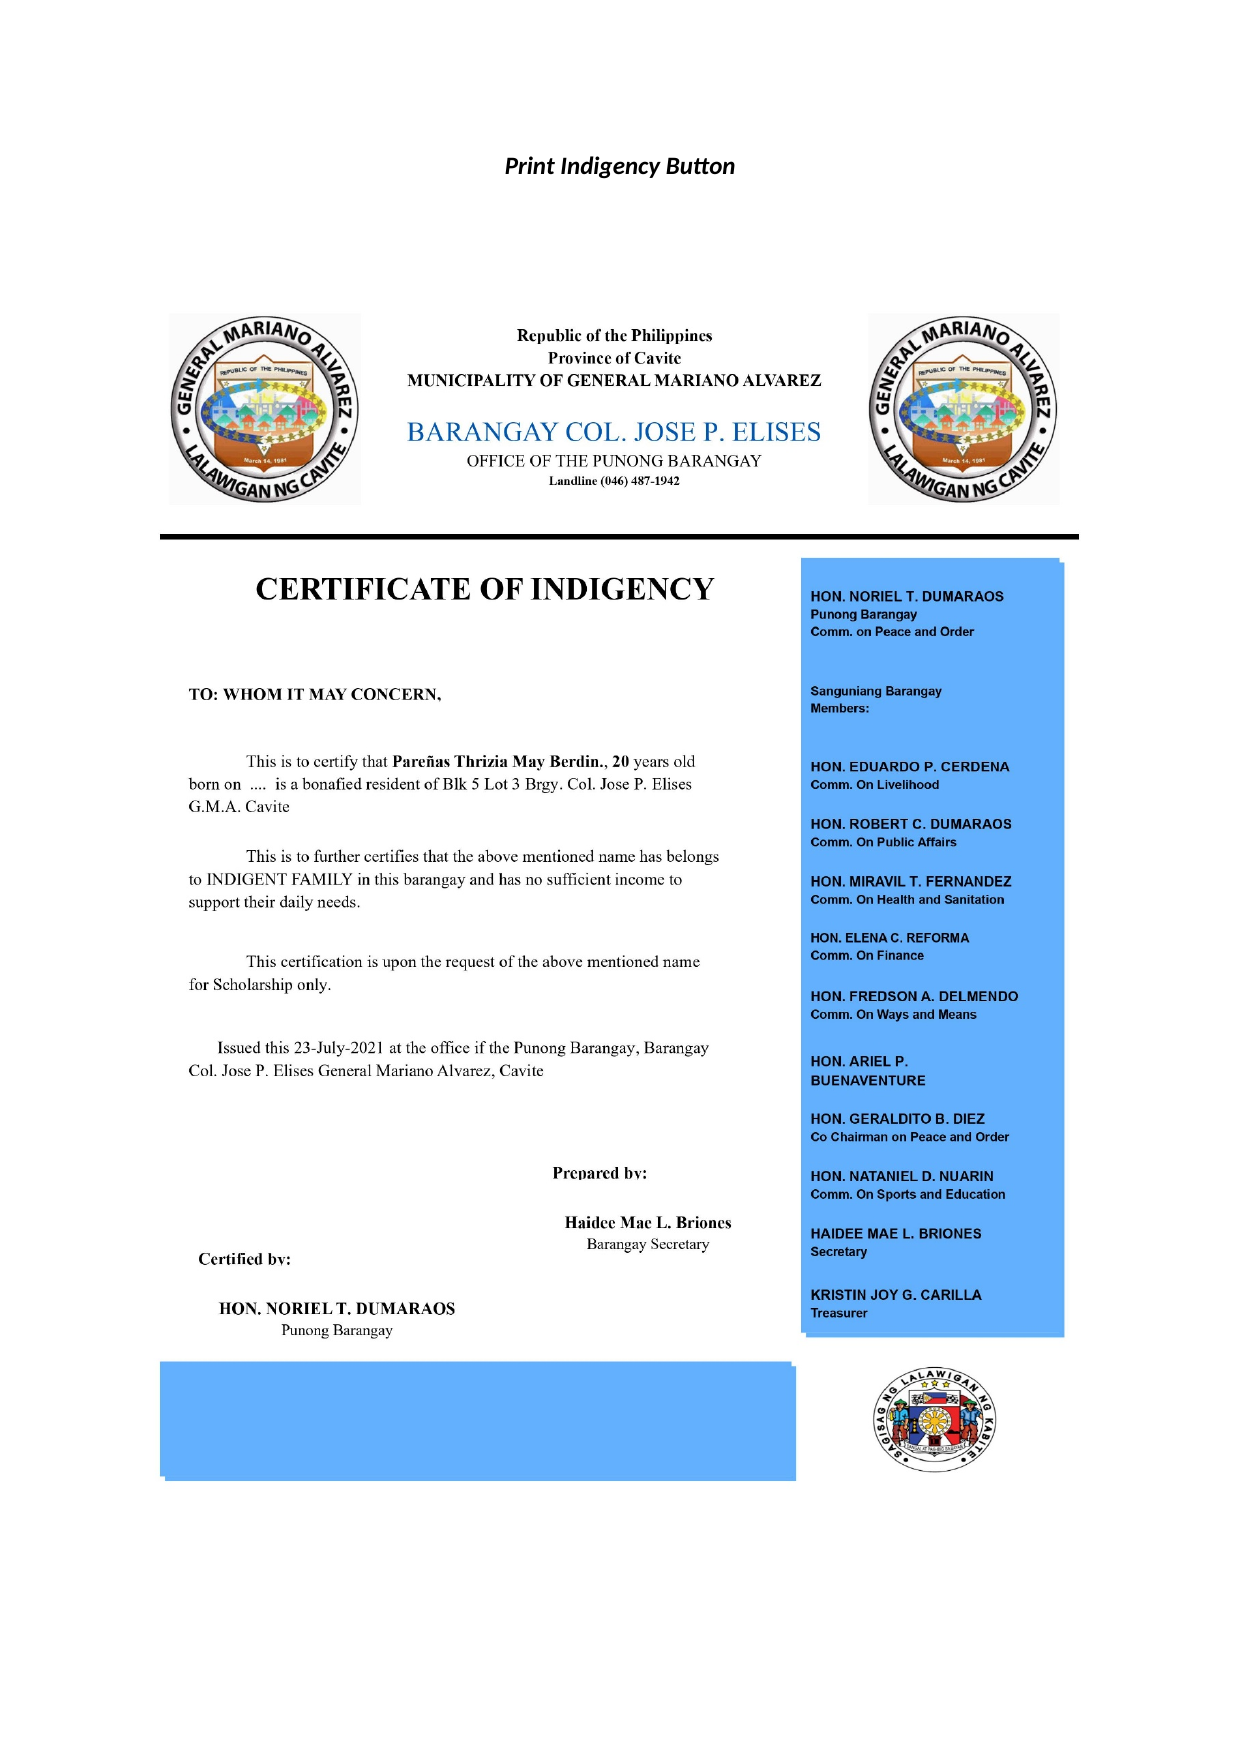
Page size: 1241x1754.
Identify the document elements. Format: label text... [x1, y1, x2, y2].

text Print Indigency Button [150, 150, 1090, 181]
picture [132, 256, 1104, 1516]
